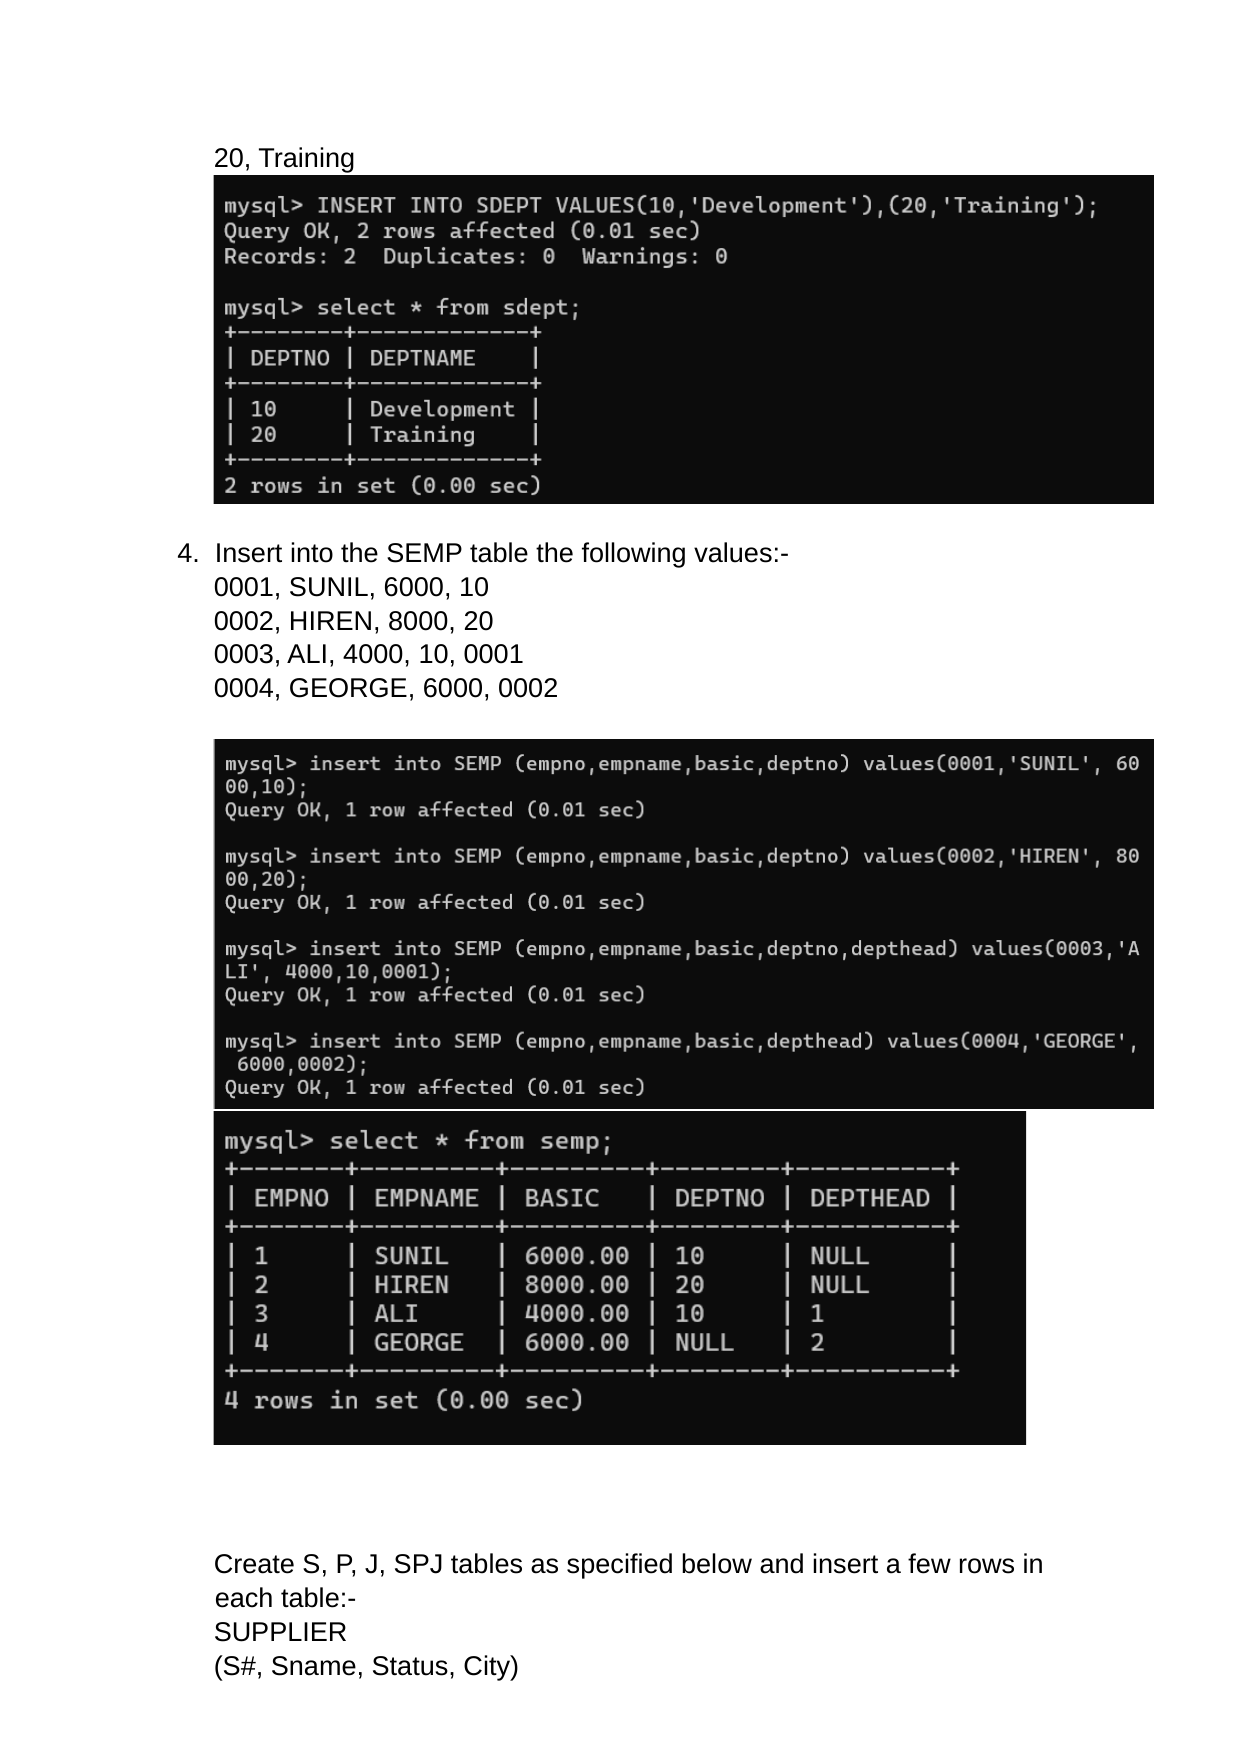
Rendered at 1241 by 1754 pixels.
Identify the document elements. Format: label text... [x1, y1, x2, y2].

list 0002, HIREN, 8000, 20 [213, 604, 1103, 636]
list Insert into the SEMP table the following values:- [177, 537, 1103, 568]
list 0003, ALI, 4000, 10, 0001 [213, 638, 1103, 669]
picture [213, 739, 1154, 1109]
list 0001, SUNIL, 6000, 10 [213, 571, 1103, 602]
list SUPPLIER [213, 1616, 1103, 1647]
picture [213, 175, 1154, 504]
list (S#, Sname, Status, City) [213, 1650, 1103, 1681]
list 0004, GEORGE, 6000, 0002 [213, 672, 1103, 703]
picture [213, 1111, 1027, 1445]
list Create S, P, J, SPJ tables as specified below and insert a few rows in each table:- [213, 1548, 1103, 1613]
list 20, Training [213, 142, 1103, 173]
